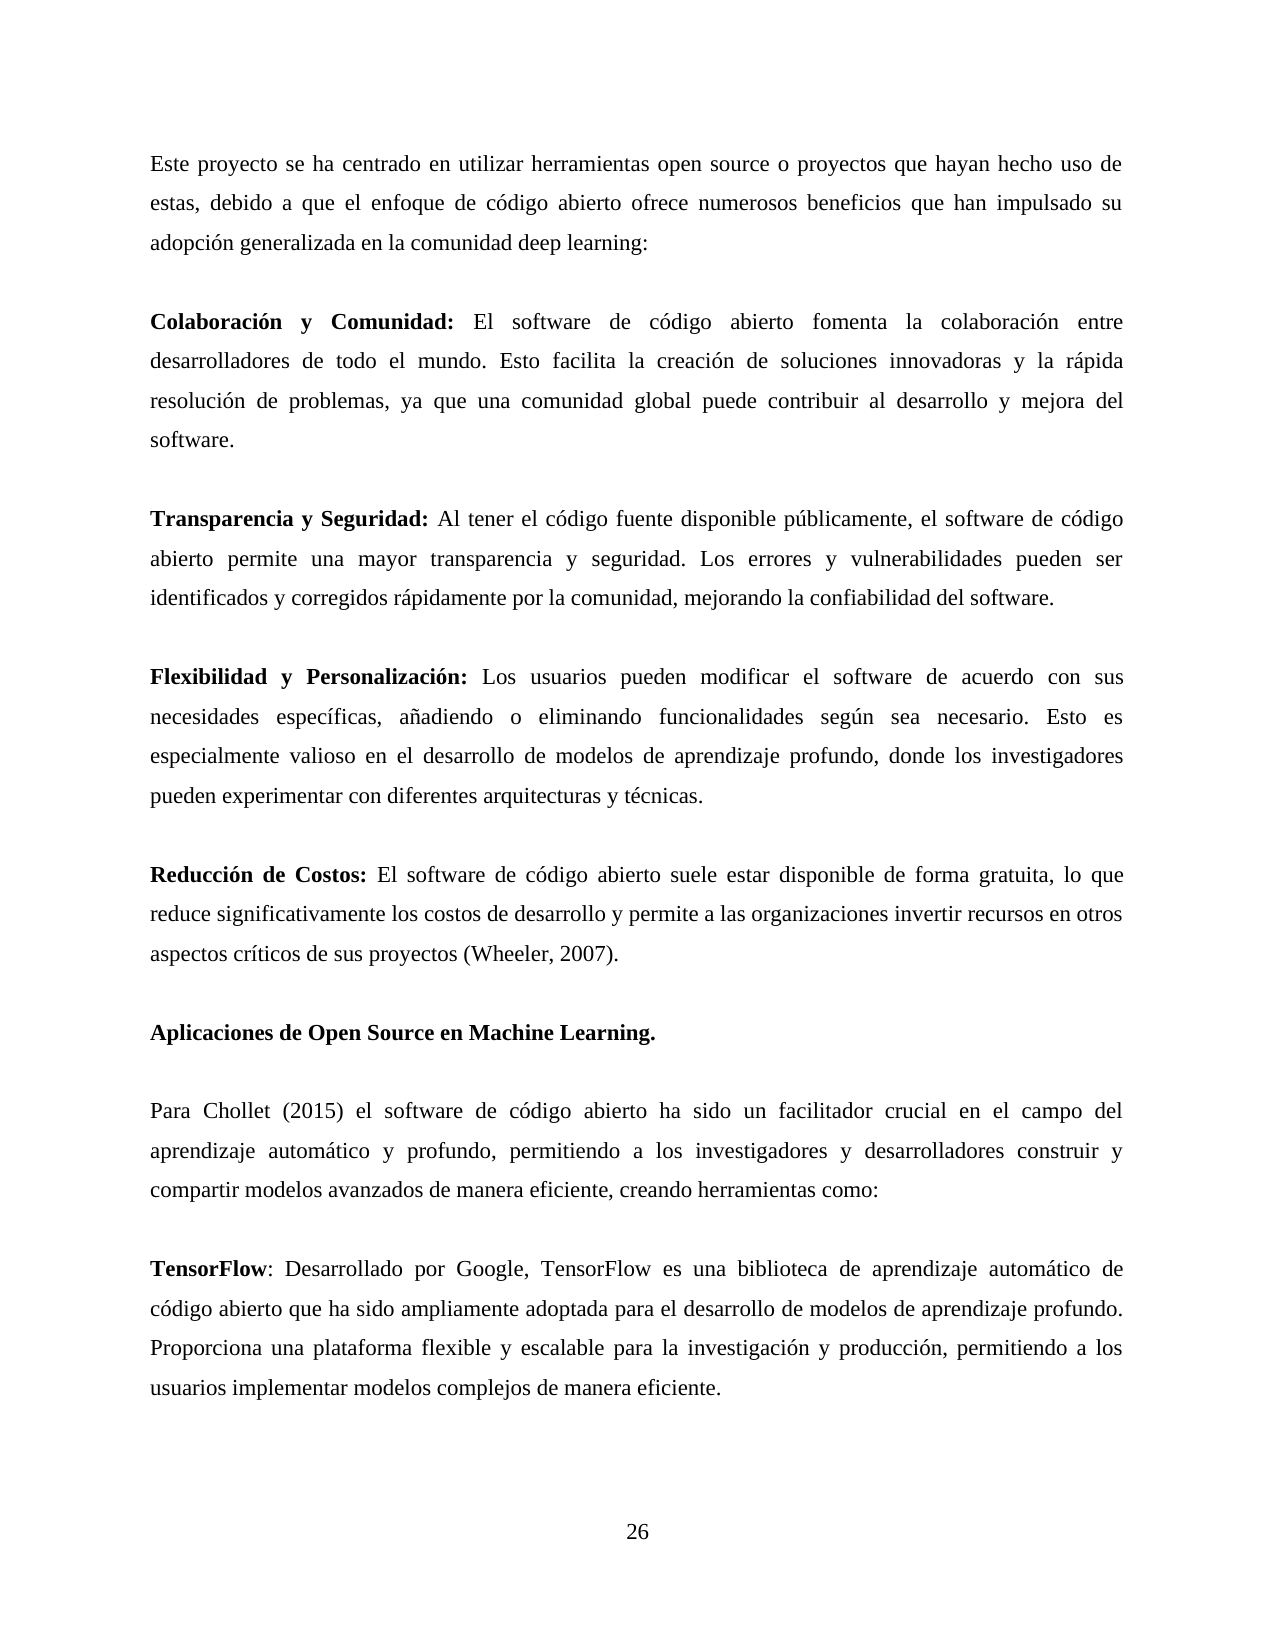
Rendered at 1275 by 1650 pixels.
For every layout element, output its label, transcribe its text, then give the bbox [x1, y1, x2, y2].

text Reducción de Costos: El software de código abierto suele estar disponible de forma gratuita, lo que reduce significativamente los costos de desarrollo y permite a las organizaciones invertir recursos en otros aspectos críticos de sus proyectos (Wheeler, 2007). [150, 861, 1125, 966]
text Este proyecto se ha centrado en utilizar herramientas open source o proyectos que hayan hecho uso de estas, debido a que el enfoque de código abierto ofrece numerosos beneficios que han impulsado su adopción generalizada en la comunidad deep learning: [150, 150, 1125, 255]
text Flexibilidad y Personalización: Los usuarios pueden modificar el software de acuerdo con sus necesidades específicas, añadiendo o eliminando funcionalidades según sea necesario. Esto es especialmente valioso en el desarrollo de modelos de aprendizaje profundo, donde los investigadores pueden experimentar con diferentes arquitecturas y técnicas. [150, 663, 1125, 808]
text Aplicaciones de Open Source en Machine Learning. [150, 1018, 1125, 1045]
text Para Chollet (2015) el software de código abierto ha sido un facilitador crucial en el campo del aprendizaje automático y profundo, permitiendo a los investigadores y desarrolladores construir y compartir modelos avanzados de manera eficiente, creando herramientas como: [150, 1097, 1125, 1203]
text Transparencia y Seguridad: Al tener el código fuente disponible públicamente, el software de código abierto permite una mayor transparencia y seguridad. Los errores y vulnerabilidades pueden ser identificados y corregidos rápidamente por la comunidad, mejorando la confiabilidad del software. [150, 505, 1125, 611]
text TensorFlow: Desarrollado por Google, TensorFlow es una biblioteca de aprendizaje automático de código abierto que ha sido ampliamente adoptada para el desarrollo de modelos de aprendizaje profundo. Proporciona una plataforma flexible y escalable para la investigación y producción, permitiendo a los usuarios implementar modelos complejos de manera eficiente. [150, 1255, 1125, 1400]
text Colaboración y Comunidad: El software de código abierto fomenta la colaboración entre desarrolladores de todo el mundo. Esto facilita la creación de soluciones innovadoras y la rápida resolución de problemas, ya que una comunidad global puede contribuir al desarrollo y mejora del software. [150, 308, 1125, 453]
